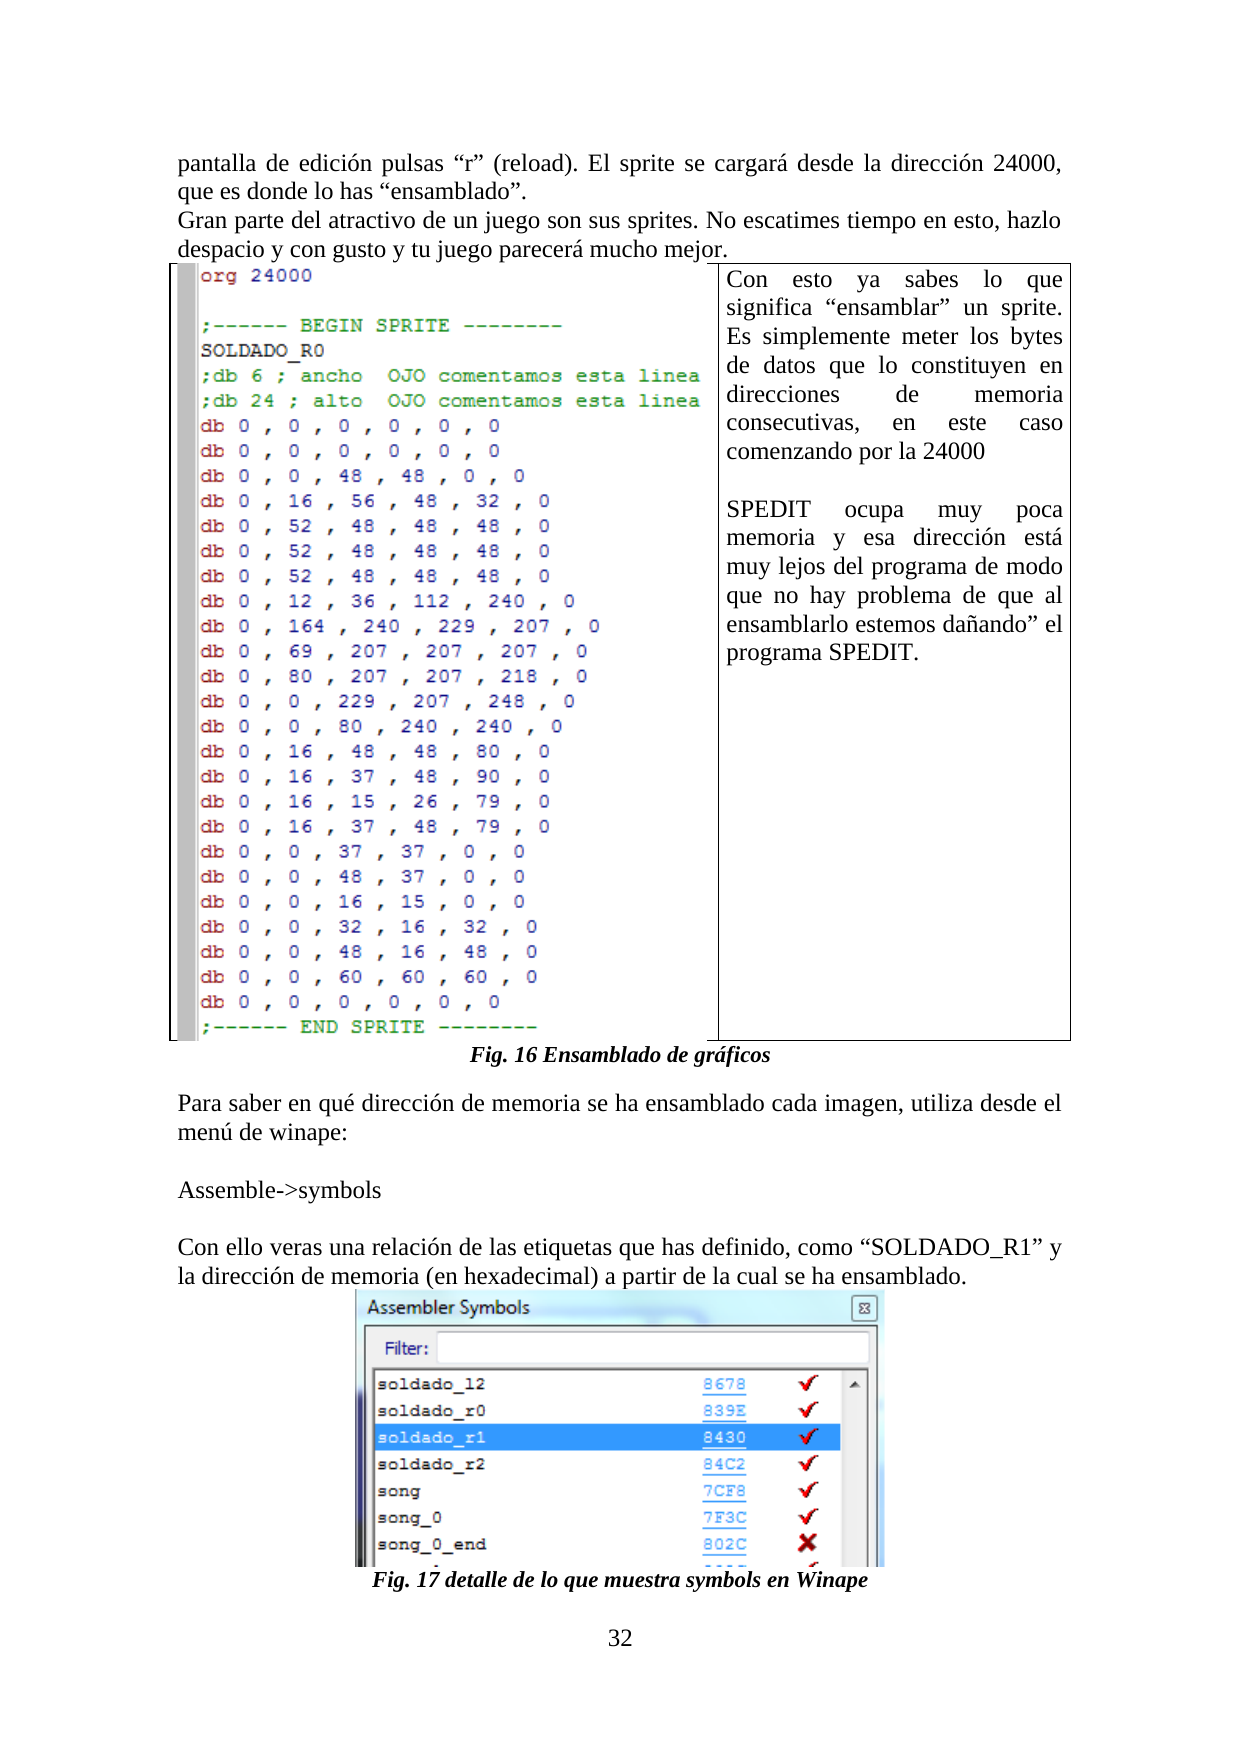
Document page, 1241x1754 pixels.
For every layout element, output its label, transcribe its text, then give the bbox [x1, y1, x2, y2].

picture [177, 263, 707, 1041]
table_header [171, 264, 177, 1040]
text Para saber en qué dirección de memoria se ha ensamblado cada imagen, utiliza desde el menú de winape: [177, 1088, 1063, 1146]
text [177, 148, 1063, 205]
picture [355, 1289, 885, 1567]
text Assemble->symbols [177, 1175, 1063, 1203]
text Con ello veras una relación de las etiquetas que has definido, como “SOLDADO_R1” y la dirección de memoria (en hexadecimal) a partir de la cual se ha ensamblado. [177, 1232, 1063, 1290]
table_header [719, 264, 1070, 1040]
text Fig. 17 detalle de lo que muestra symbols en Winape [177, 1566, 1063, 1593]
text Fig. 16 Ensamblado de gráficos [177, 1041, 1063, 1068]
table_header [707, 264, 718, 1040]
text Gran parte del atractivo de un juego son sus sprites. No escatimes tiempo en esto, hazlo despacio y con gusto y tu juego parecerá mucho mejor. [177, 205, 1063, 263]
